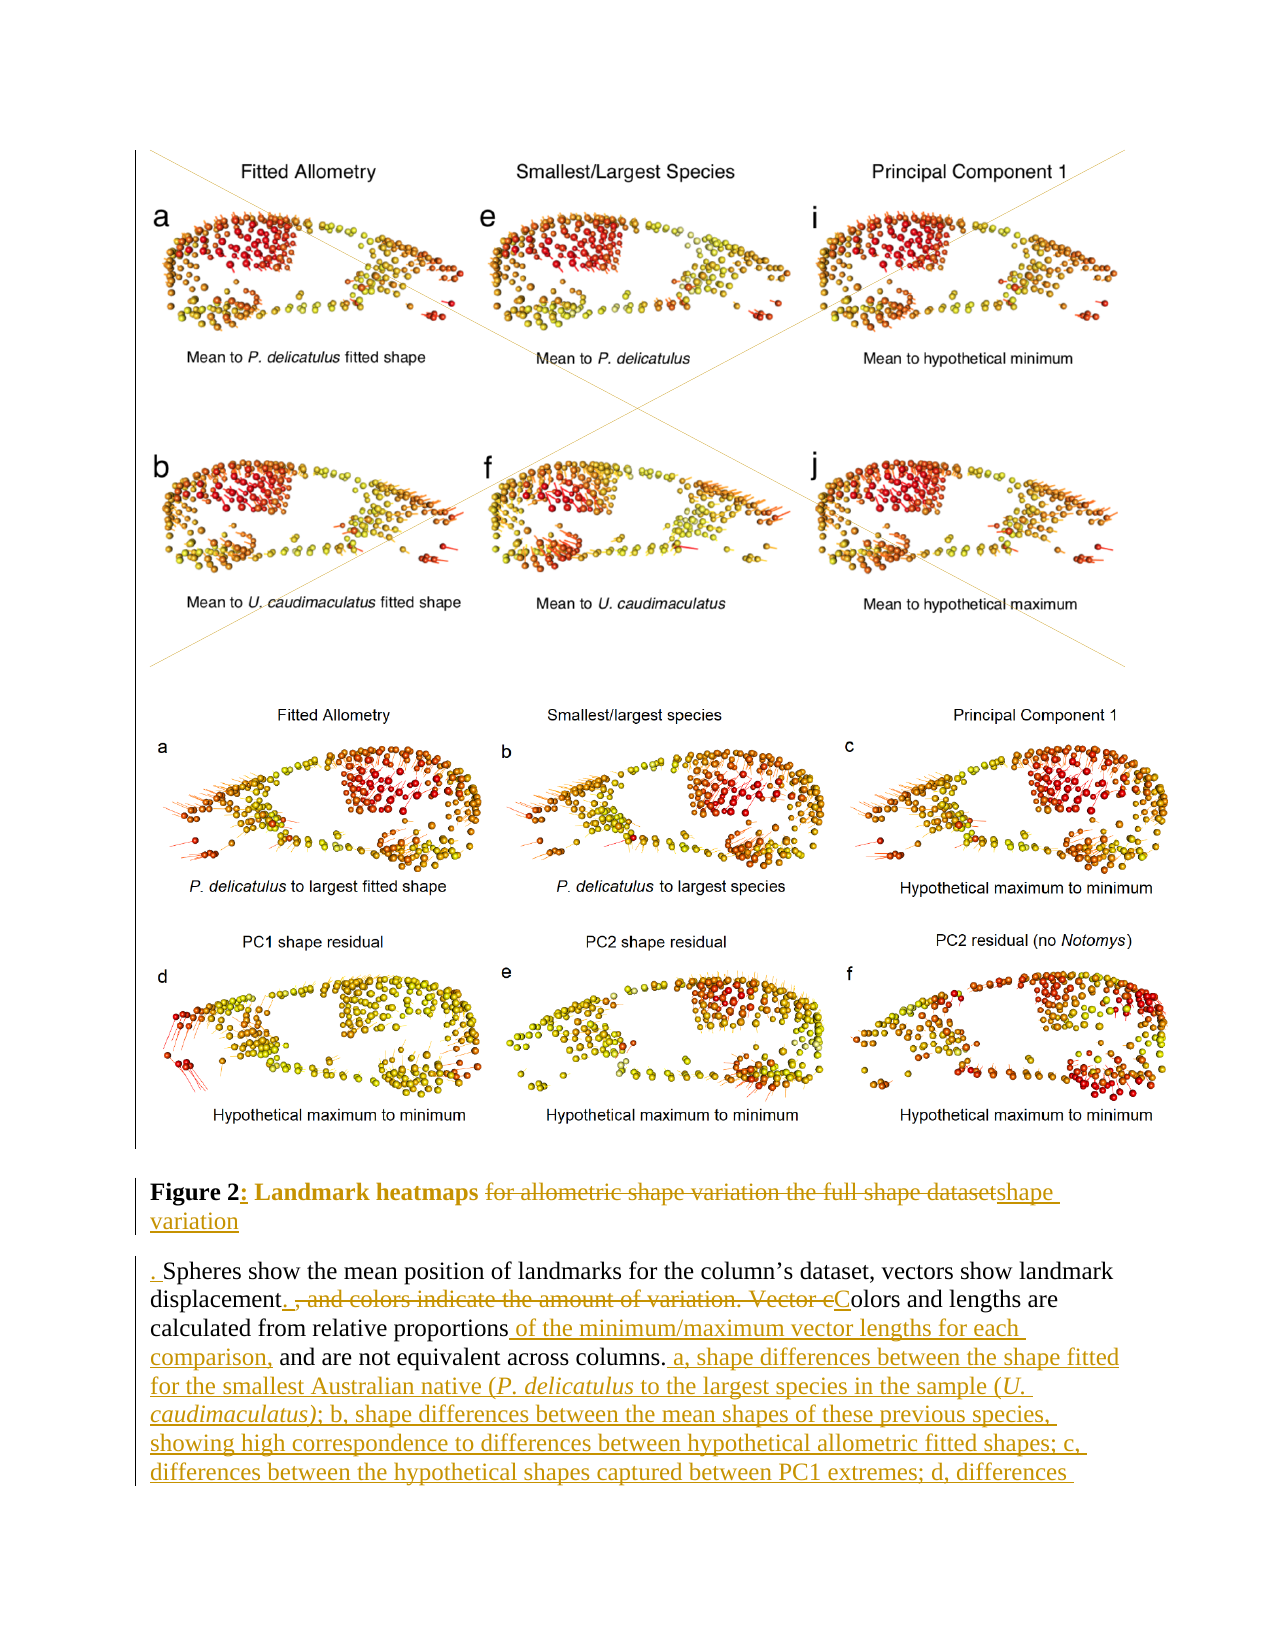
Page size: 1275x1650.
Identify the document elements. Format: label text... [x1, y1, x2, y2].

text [150, 1256, 1125, 1486]
text Figure 2 Landmark heatmaps [150, 1177, 1125, 1235]
picture [153, 150, 1122, 407]
picture [152, 409, 1123, 667]
picture [639, 151, 1125, 666]
picture [150, 151, 636, 666]
picture [150, 695, 1180, 1149]
